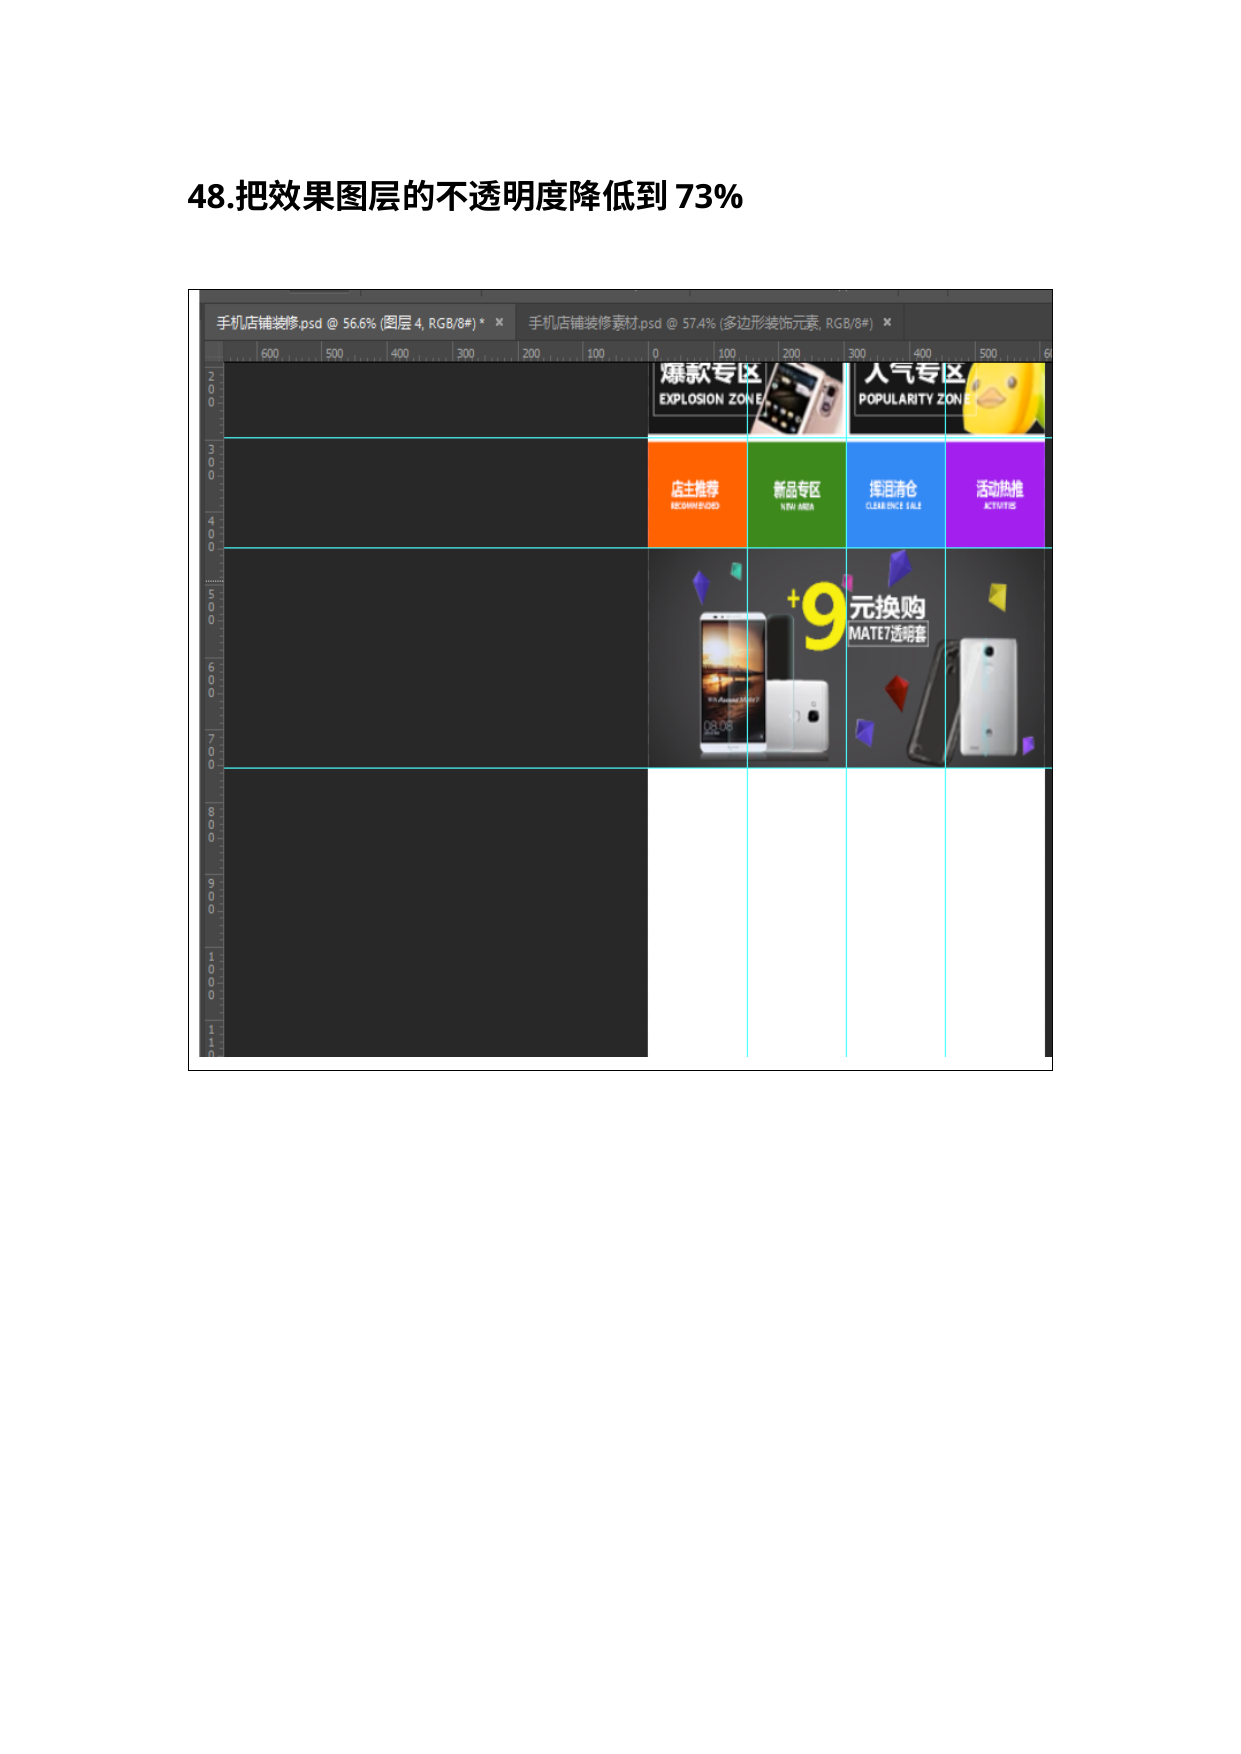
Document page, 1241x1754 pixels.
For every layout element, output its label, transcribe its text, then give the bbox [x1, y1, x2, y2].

subtitle 48.把效果图层的不透明度降低到73% [187, 162, 1053, 227]
picture [199, 290, 1053, 1057]
table_header [189, 290, 1052, 1070]
